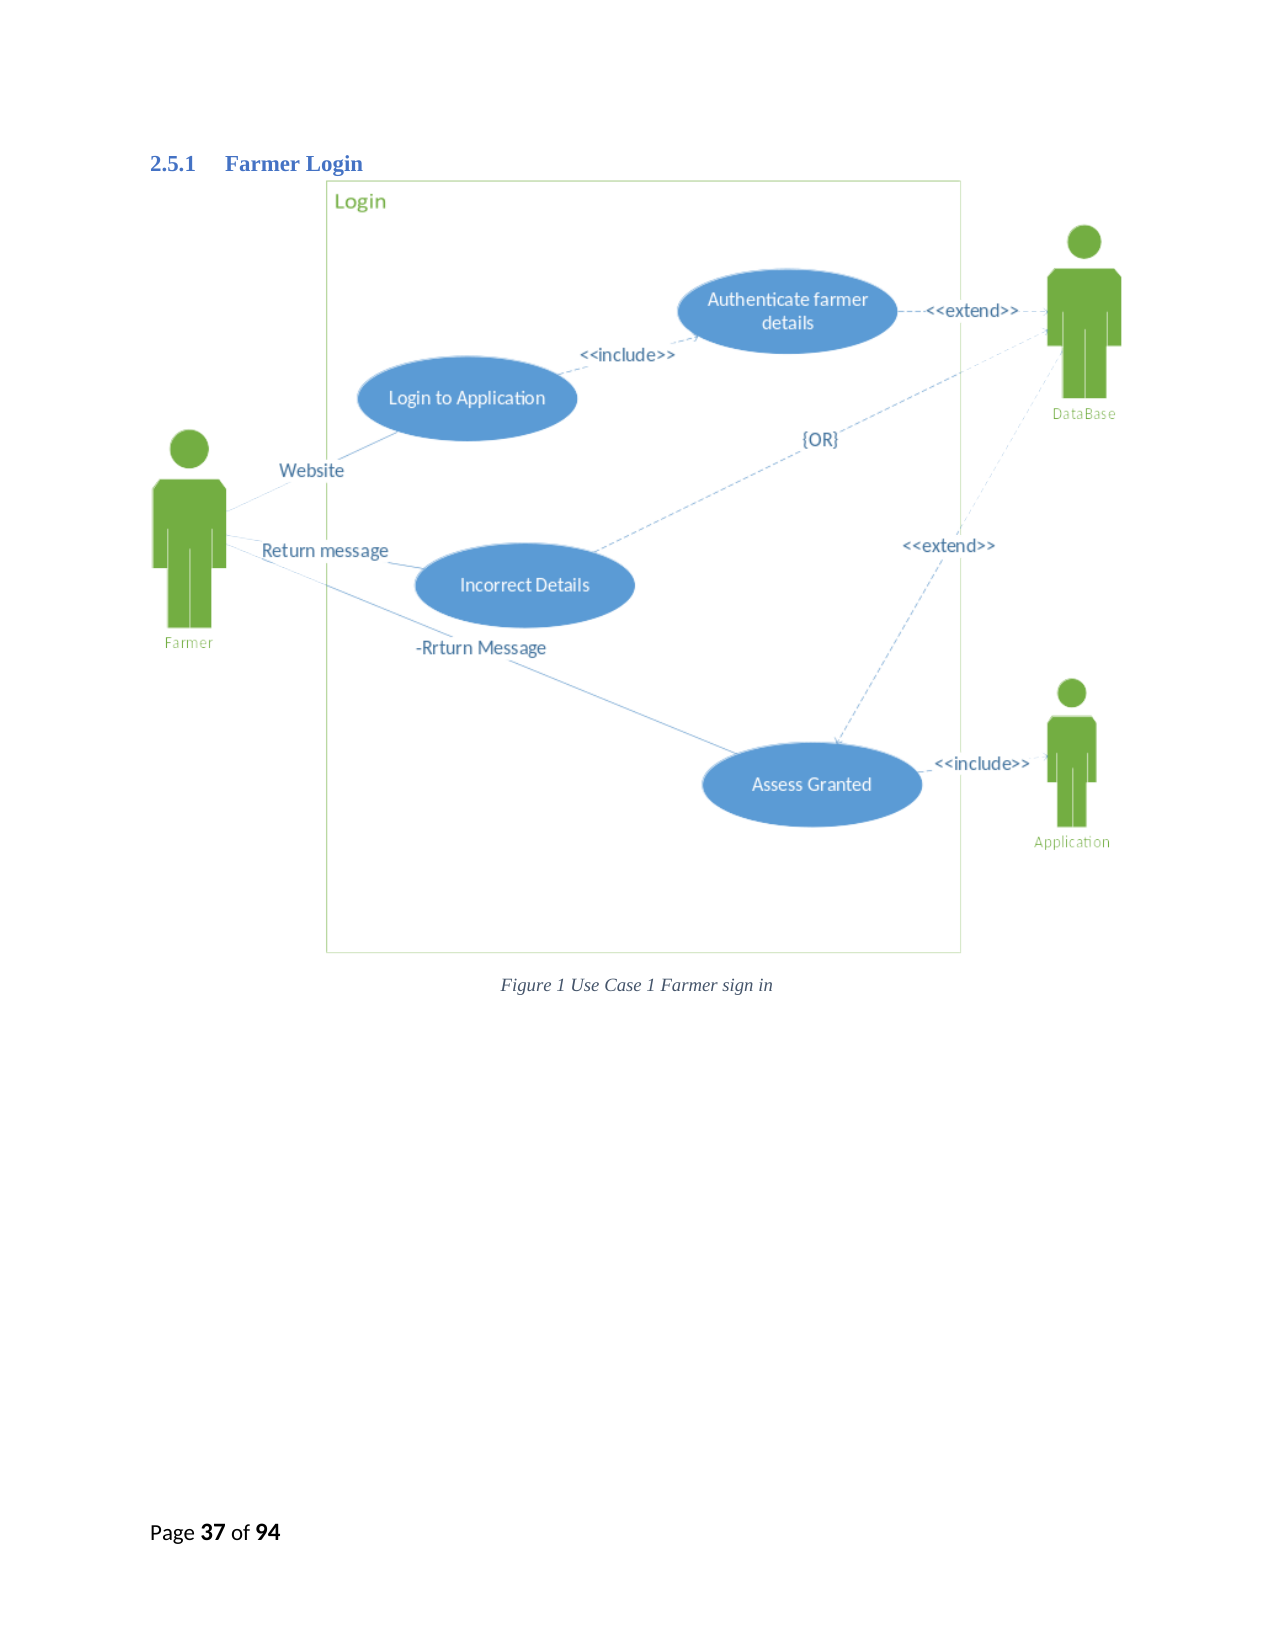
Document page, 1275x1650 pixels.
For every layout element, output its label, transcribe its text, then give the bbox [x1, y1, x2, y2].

subtitle Farmer Login [150, 150, 1125, 176]
text Figure 1 Use Case 1 Farmer sign in [150, 974, 1125, 996]
